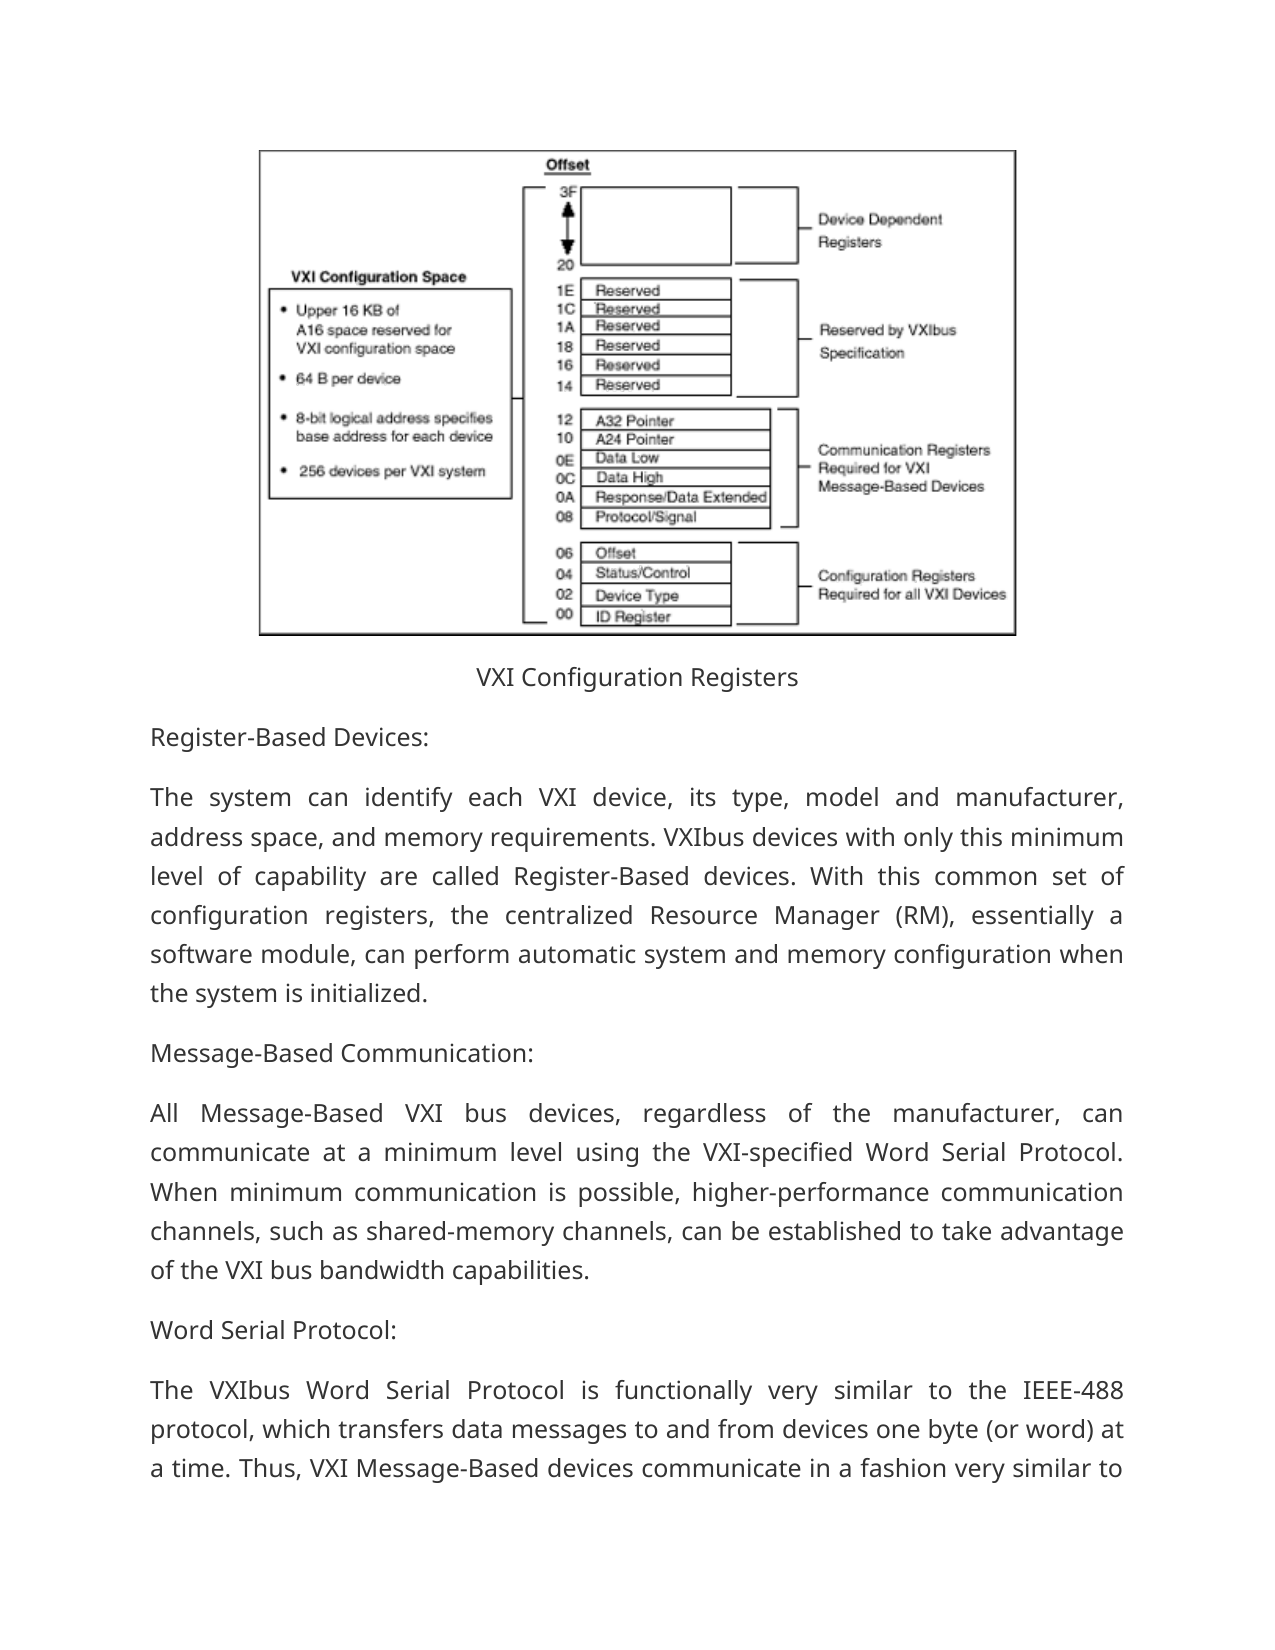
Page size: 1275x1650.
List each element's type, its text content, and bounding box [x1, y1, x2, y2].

text VXI Configuration Registers [150, 660, 1125, 694]
text All Message-Based VXI bus devices, regardless of the manufacturer, can communicate at a minimum level using the VXI-specified Word Serial Protocol. When minimum communication is possible, higher-performance communication channels, such as shared-memory channels, can be established to take advantage of the VXI bus bandwidth capabilities. [150, 1096, 1125, 1287]
text Word Serial Protocol: [150, 1313, 1125, 1347]
text The system can identify each VXI device, its type, model and manufacturer, address space, and memory requirements. VXIbus devices with only this minimum level of capability are called Register-Based devices. With this common set of configuration registers, the centralized Resource Manager (RM), essentially a software module, can perform automatic system and memory configuration when the system is initialized. [150, 780, 1125, 1010]
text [150, 1373, 1125, 1485]
text Register-Based Devices: [150, 720, 1125, 754]
text Message-Based Communication: [150, 1036, 1125, 1070]
picture [258, 150, 1017, 636]
